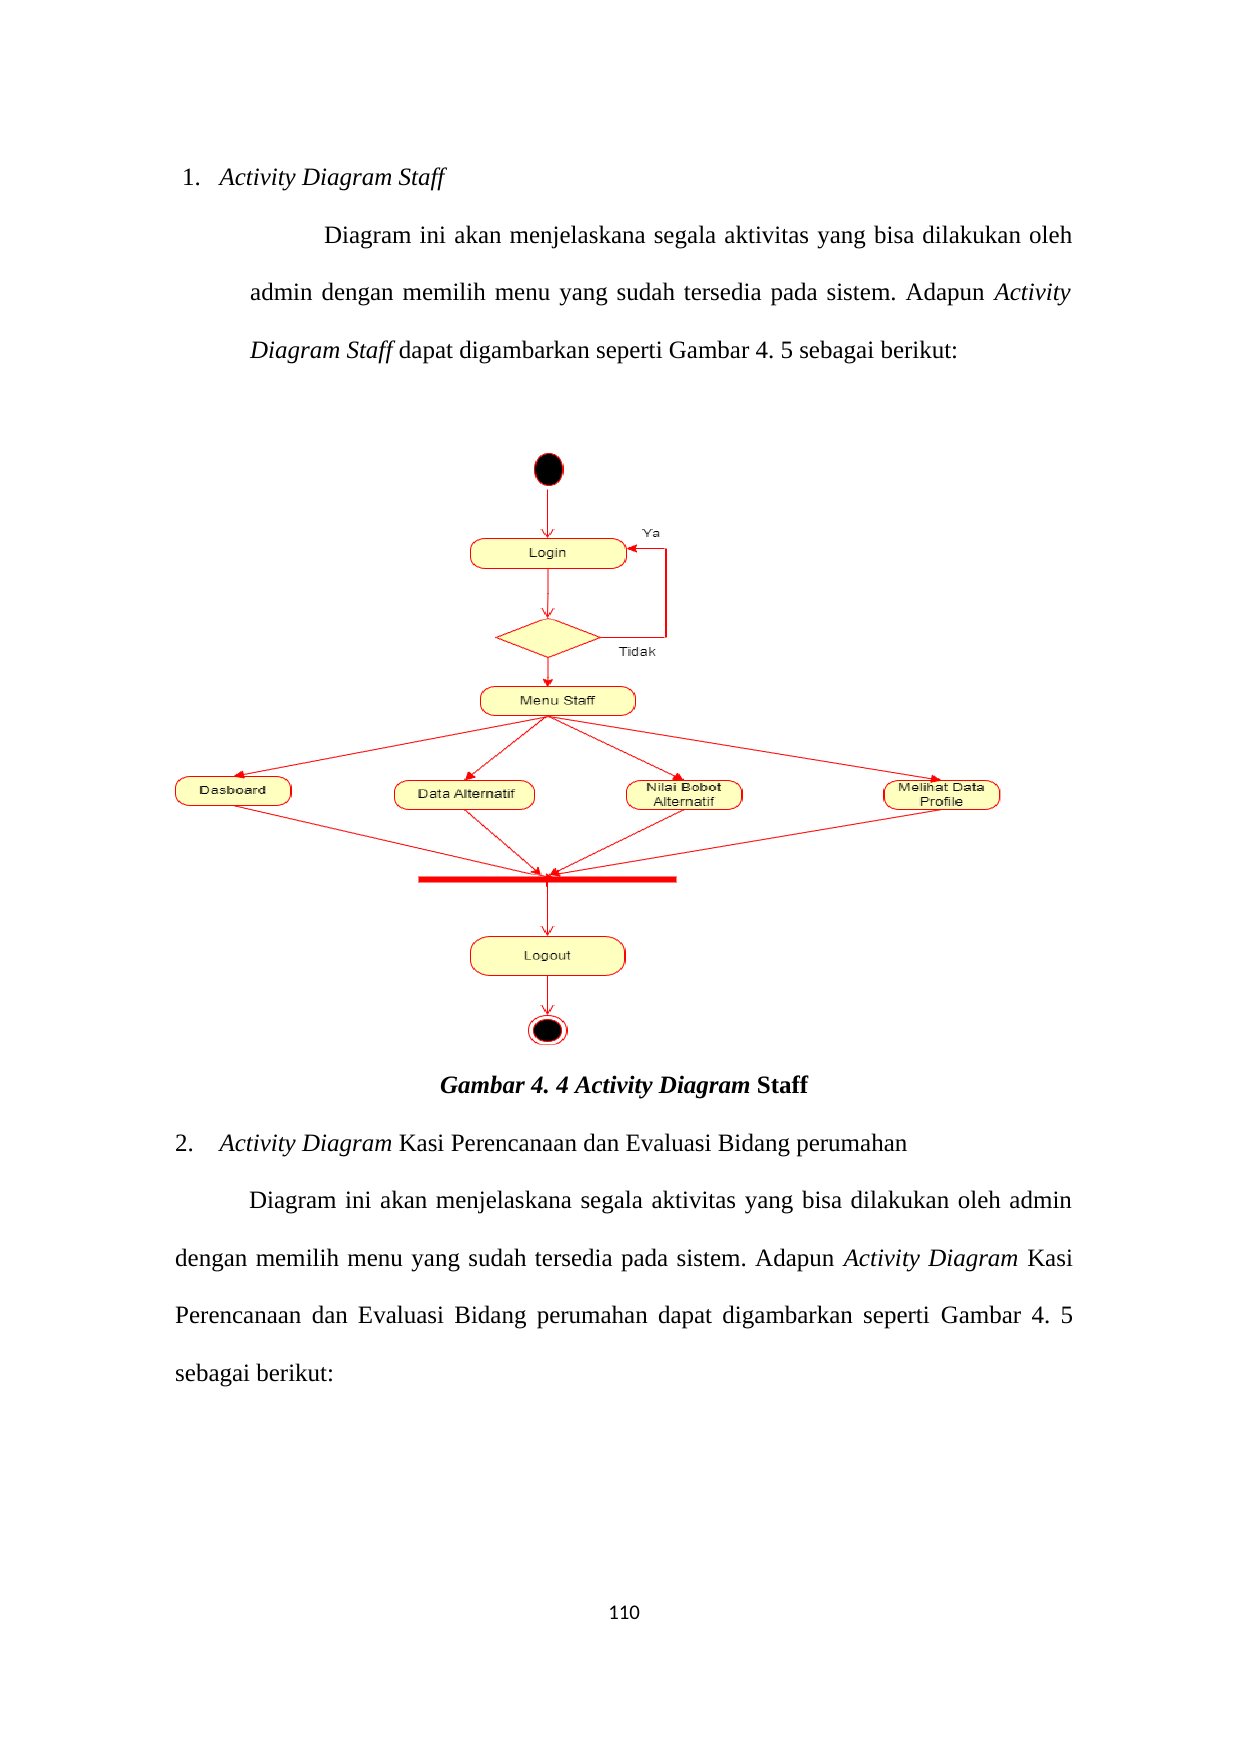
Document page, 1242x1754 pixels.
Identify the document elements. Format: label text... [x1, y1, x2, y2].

text Gambar 4. 4 Activity Diagram Staff [175, 1070, 1073, 1099]
list Activity Diagram Staff [182, 162, 1073, 191]
list Activity Diagram Kasi Perencanaan dan Evaluasi Bidang perumahan [175, 1128, 1073, 1157]
picture [175, 450, 1001, 1045]
list Diagram ini akan menjelaskana segala aktivitas yang bisa dilakukan oleh admin dengan memilih menu yang sudah tersedia pada sistem. Adapun Activity Diagram Kasi Perencanaan dan Evaluasi Bidang perumahan dapat digambarkan seperti Gambar 4. 5 sebagai berikut: [175, 1185, 1073, 1387]
text Diagram ini akan menjelaskana segala aktivitas yang bisa dilakukan oleh admin dengan memilih menu yang sudah tersedia pada sistem. Adapun Activity Diagram Staff dapat digambarkan seperti Gambar 4. 5 sebagai berikut: [250, 220, 1073, 364]
